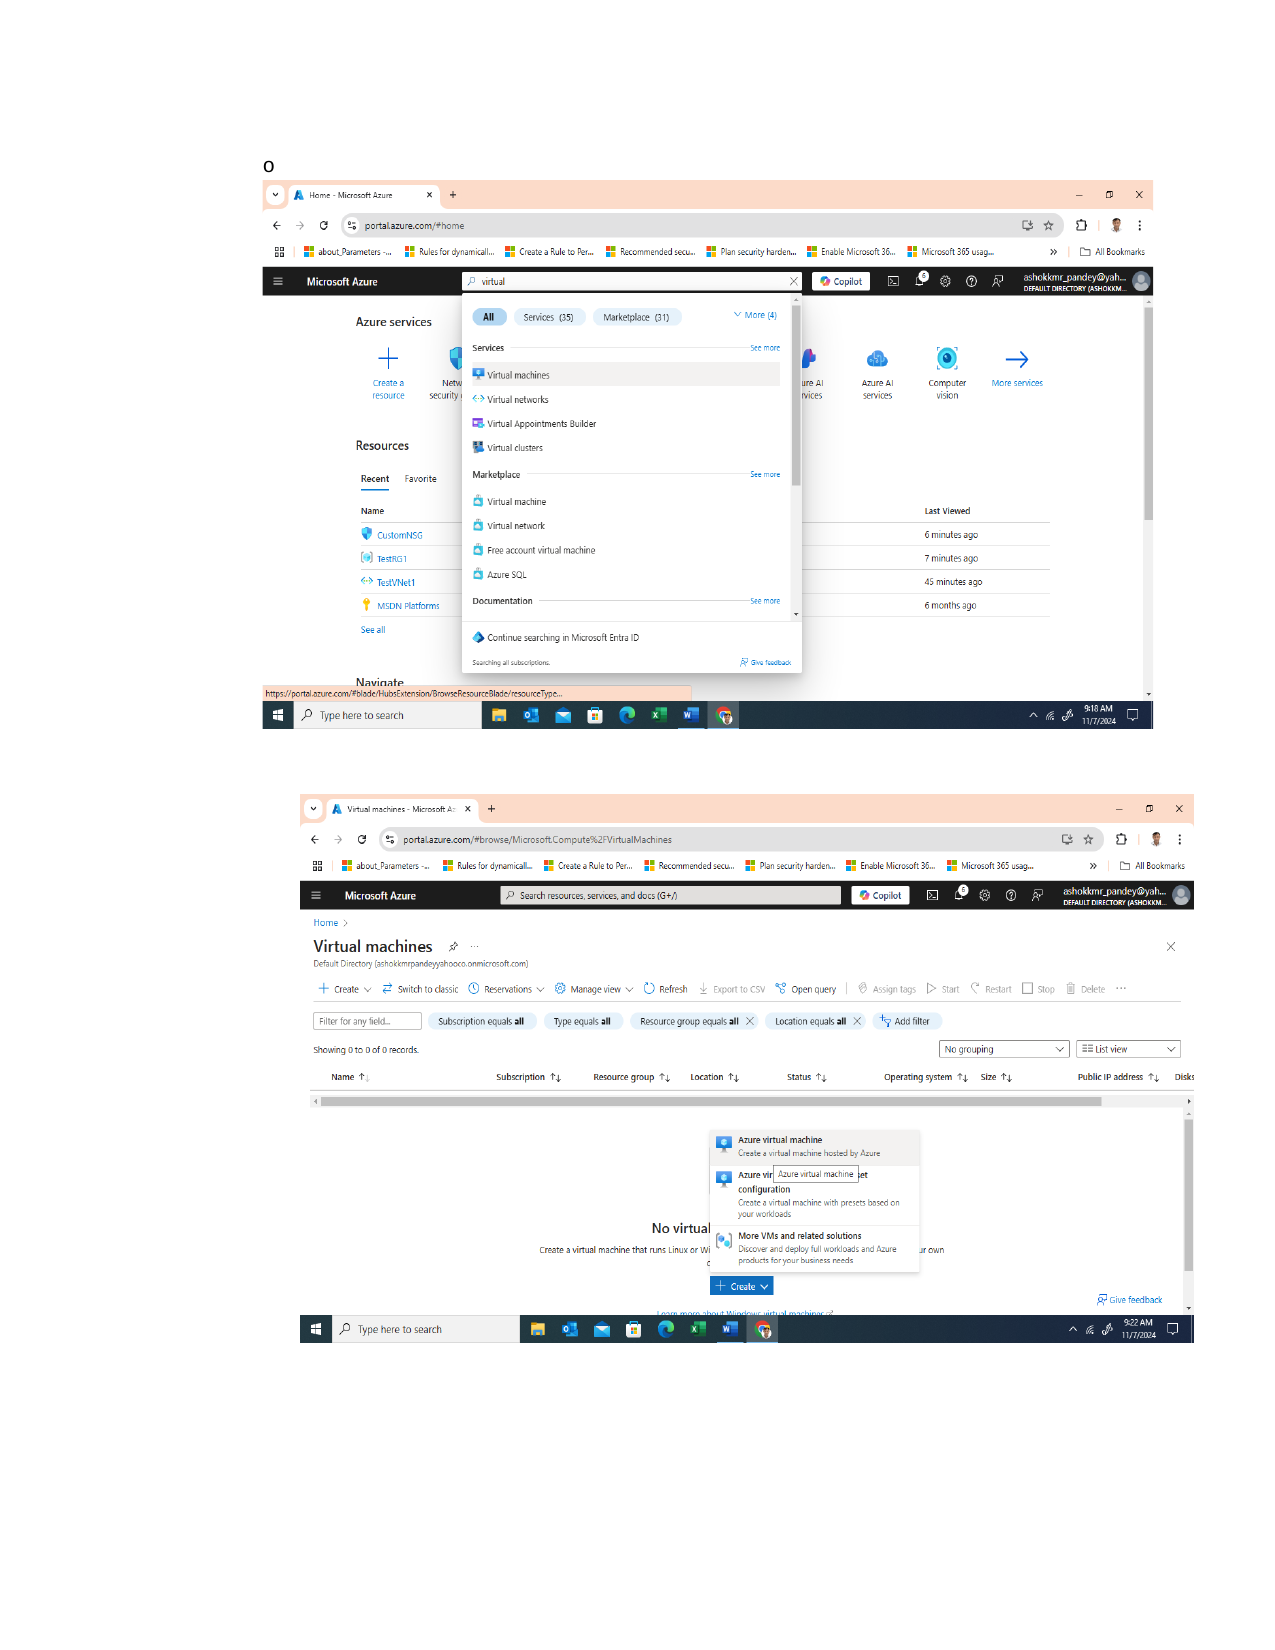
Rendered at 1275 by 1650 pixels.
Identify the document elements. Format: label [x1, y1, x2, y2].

picture [262, 180, 1154, 729]
picture [300, 794, 1194, 1343]
